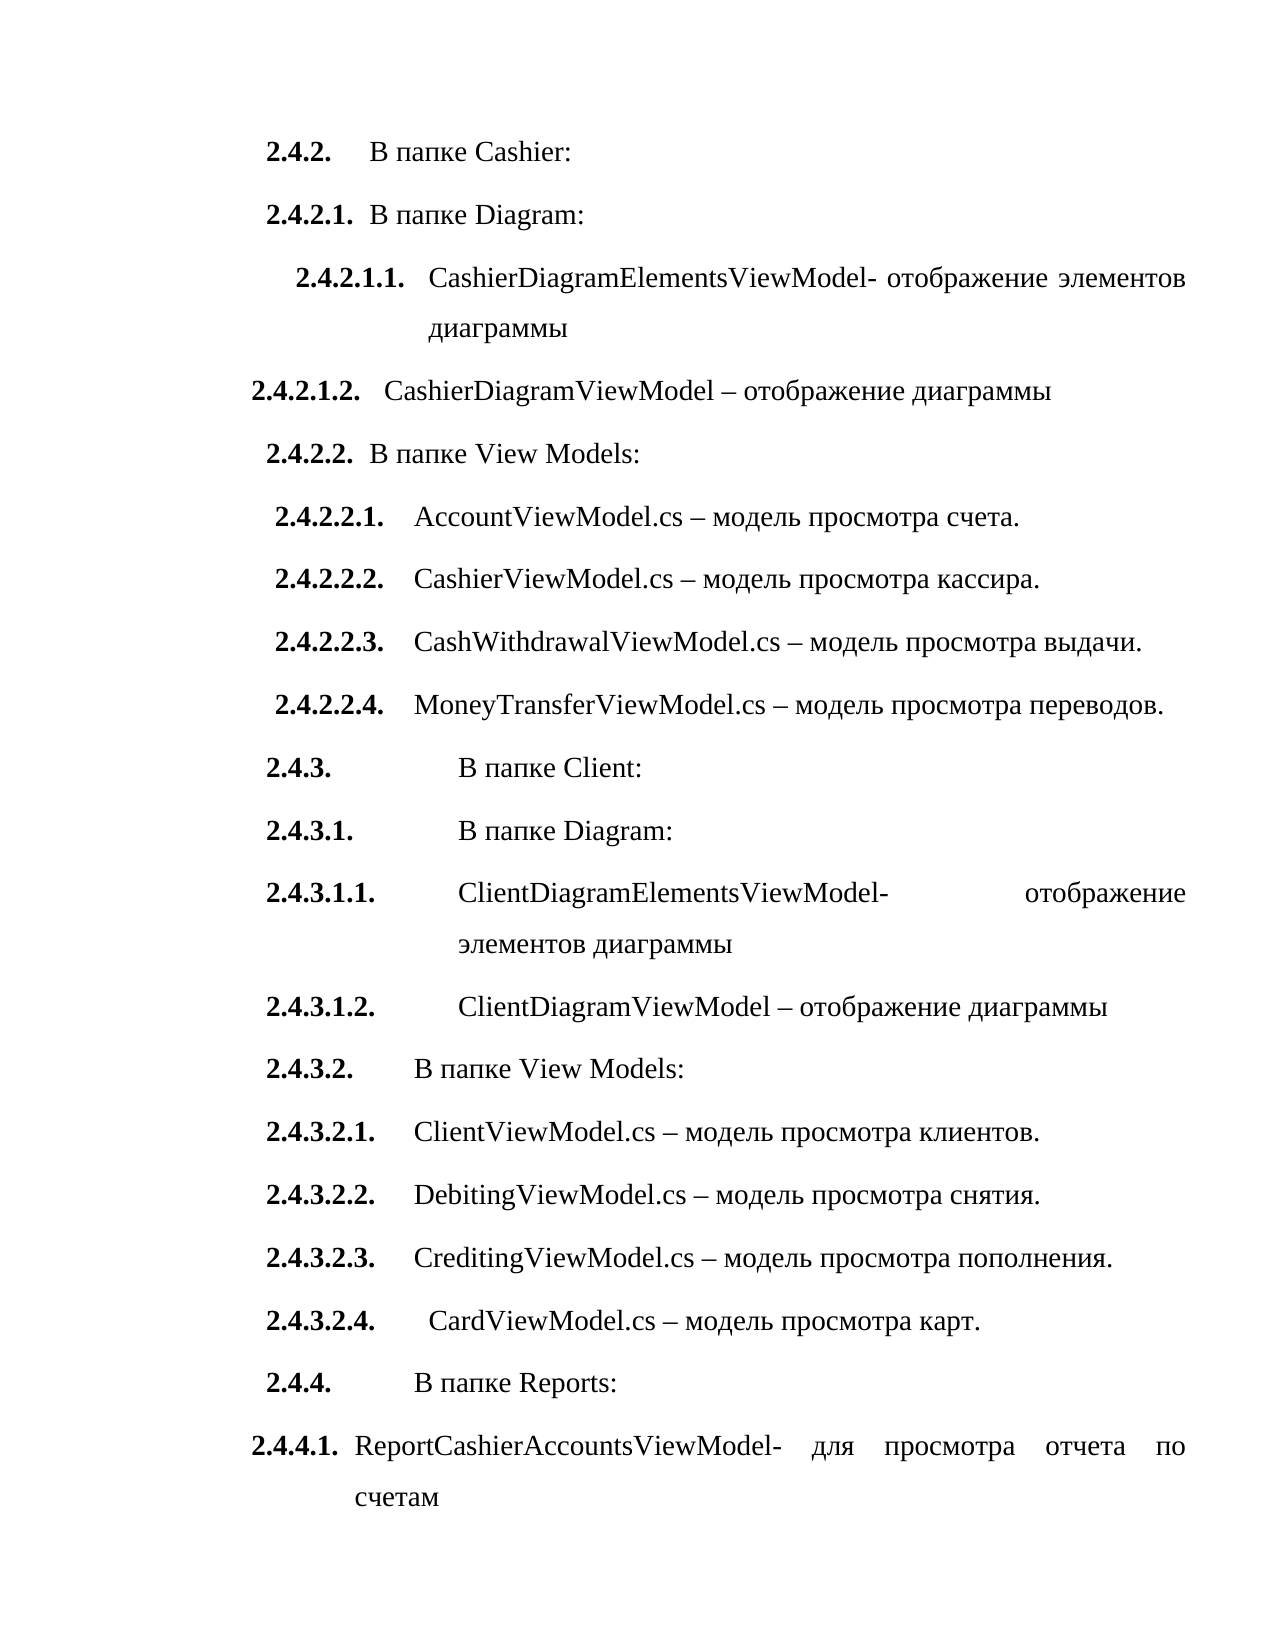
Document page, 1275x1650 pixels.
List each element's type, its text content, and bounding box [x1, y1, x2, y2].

list CardViewModel.cs – модель просмотра карт. [266, 1303, 1186, 1336]
list CashWithdrawalViewModel.cs – модель просмотра выдачи. [274, 624, 1186, 658]
list ReportCashierAccountsViewModel- для просмотра отчета по счетам [251, 1428, 1186, 1512]
list CashierDiagramElementsViewModel- отображение элементов диаграммы [295, 260, 1186, 344]
list MoneyTransferViewModel.cs – модель просмотра переводов. [274, 687, 1186, 721]
list ClientDiagramElementsViewModel- отображение элементов диаграммы [266, 876, 1186, 959]
list CreditingViewModel.cs – модель просмотра пополнения. [266, 1240, 1186, 1273]
list В папке View Models: [266, 436, 1186, 469]
list В папке View Models: [266, 1051, 1186, 1085]
list В папке Diagram: [266, 197, 1186, 231]
list ClientViewModel.cs – модель просмотра клиентов. [266, 1114, 1186, 1148]
list AccountViewModel.cs – модель просмотра счета. [274, 499, 1186, 532]
list CashierDiagramViewModel – отображение диаграммы [251, 373, 1186, 407]
list ClientDiagramViewModel – отображение диаграммы [266, 989, 1186, 1022]
list В папке Reports: [266, 1366, 1186, 1399]
list В папке Client: [266, 750, 1186, 783]
list В папке Diagram: [266, 813, 1186, 846]
list CashierViewModel.cs – модель просмотра кассира. [274, 561, 1186, 595]
list DebitingViewModel.cs – модель просмотра снятия. [266, 1177, 1186, 1211]
list В папке Cashier: [266, 134, 1186, 168]
